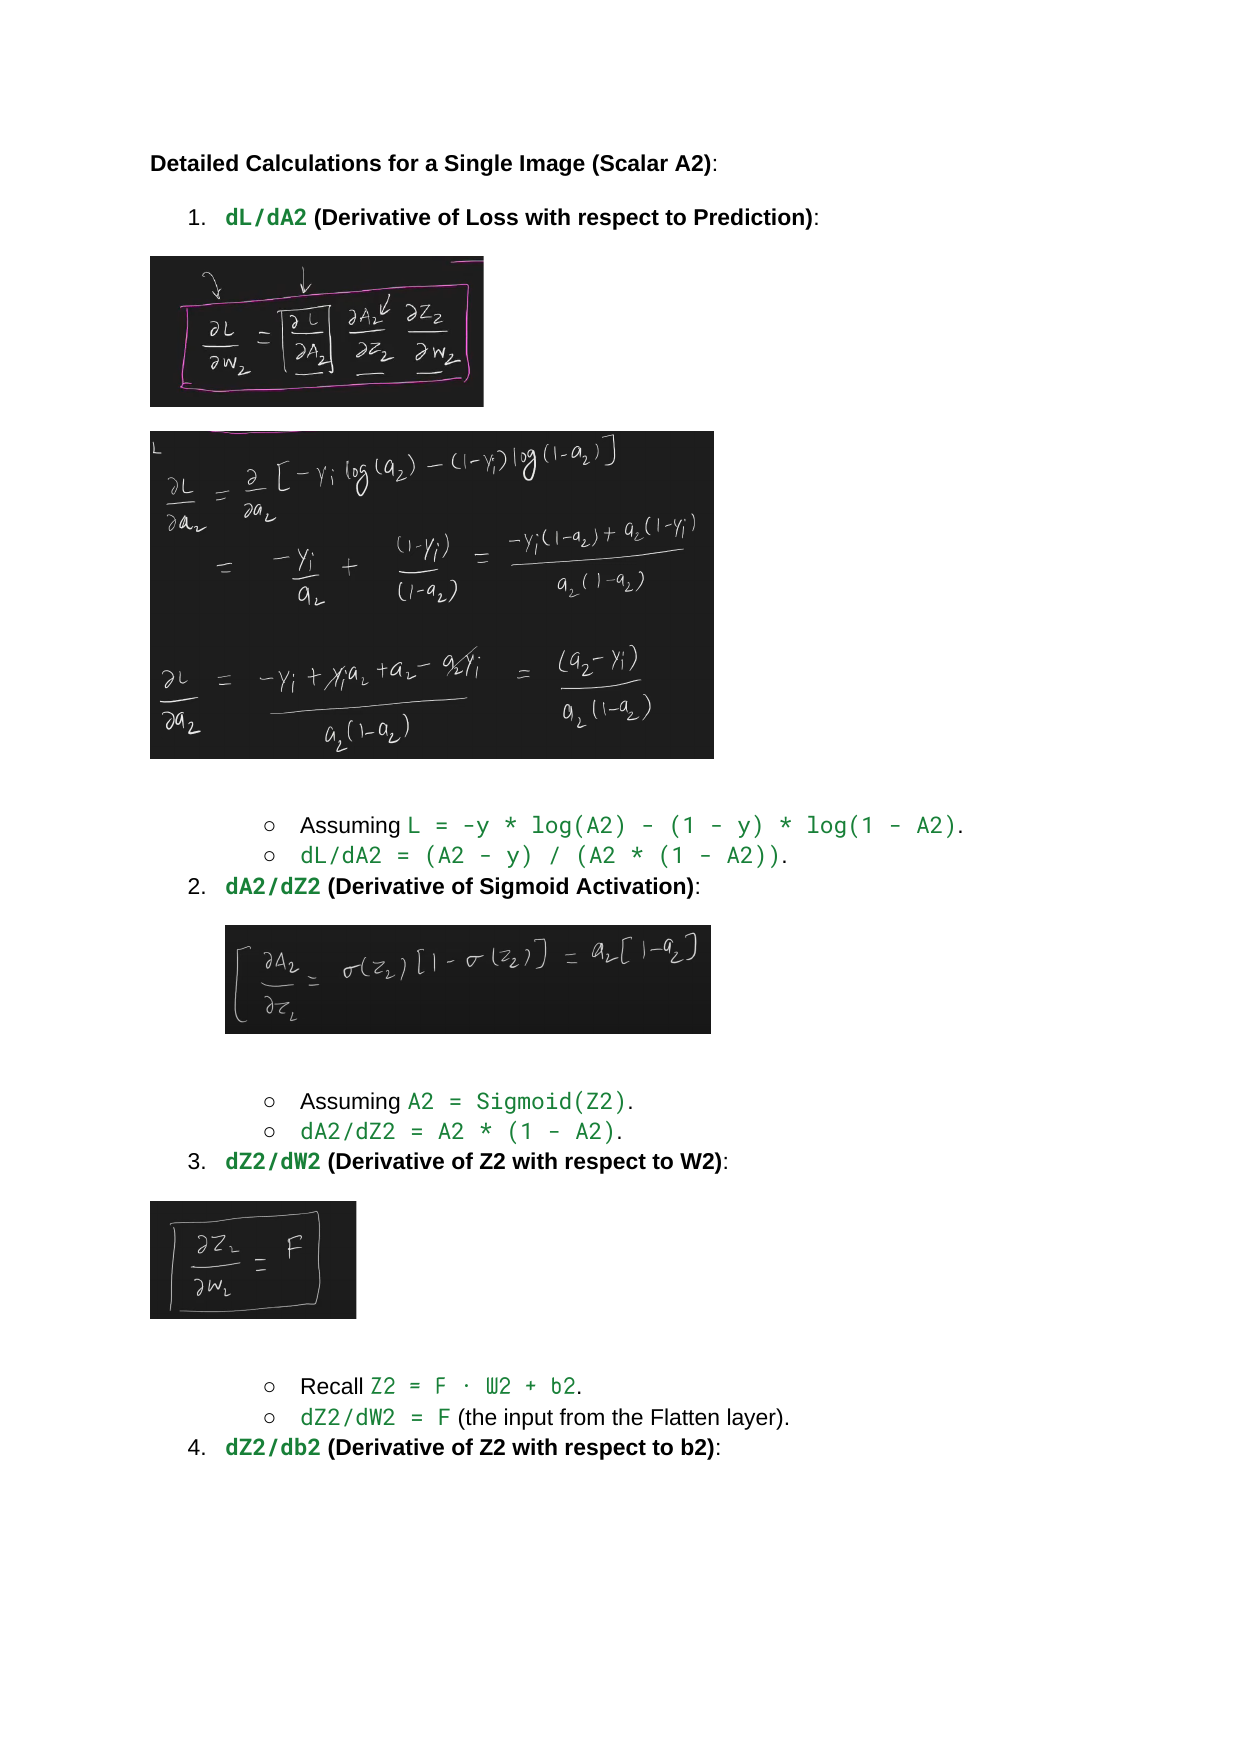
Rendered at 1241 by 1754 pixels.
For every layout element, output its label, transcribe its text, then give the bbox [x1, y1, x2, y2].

list dZ2/db2 (Derivative of Z2 with respect to b2): [187, 1432, 1090, 1462]
list dA2/dZ2 = A2 * (1 - A2). [262, 1116, 1090, 1146]
picture [150, 431, 714, 759]
list dZ2/dW2 = F (the input from the Flatten layer). [262, 1401, 1090, 1432]
text Detailed Calculations for a Single Image (Scalar A2): [150, 150, 1090, 176]
picture [225, 925, 711, 1034]
list Recall Z2 = F ⋅ W2 + b2. [262, 1369, 1090, 1401]
list dL/dA2 = (A2 - y) / (A2 * (1 - A2)). [262, 840, 1090, 870]
list dZ2/dW2 (Derivative of Z2 with respect to W2): [187, 1146, 1090, 1176]
list Assuming A2 = Sigmoid(Z2). [262, 1085, 1090, 1116]
picture [150, 256, 484, 407]
list dA2/dZ2 (Derivative of Sigmoid Activation): [187, 870, 1090, 900]
list dL/dA2 (Derivative of Loss with respect to Prediction): [187, 201, 1090, 232]
picture [150, 1201, 357, 1319]
list Assuming L = -y * log(A2) - (1 - y) * log(1 - A2). [262, 809, 1090, 840]
